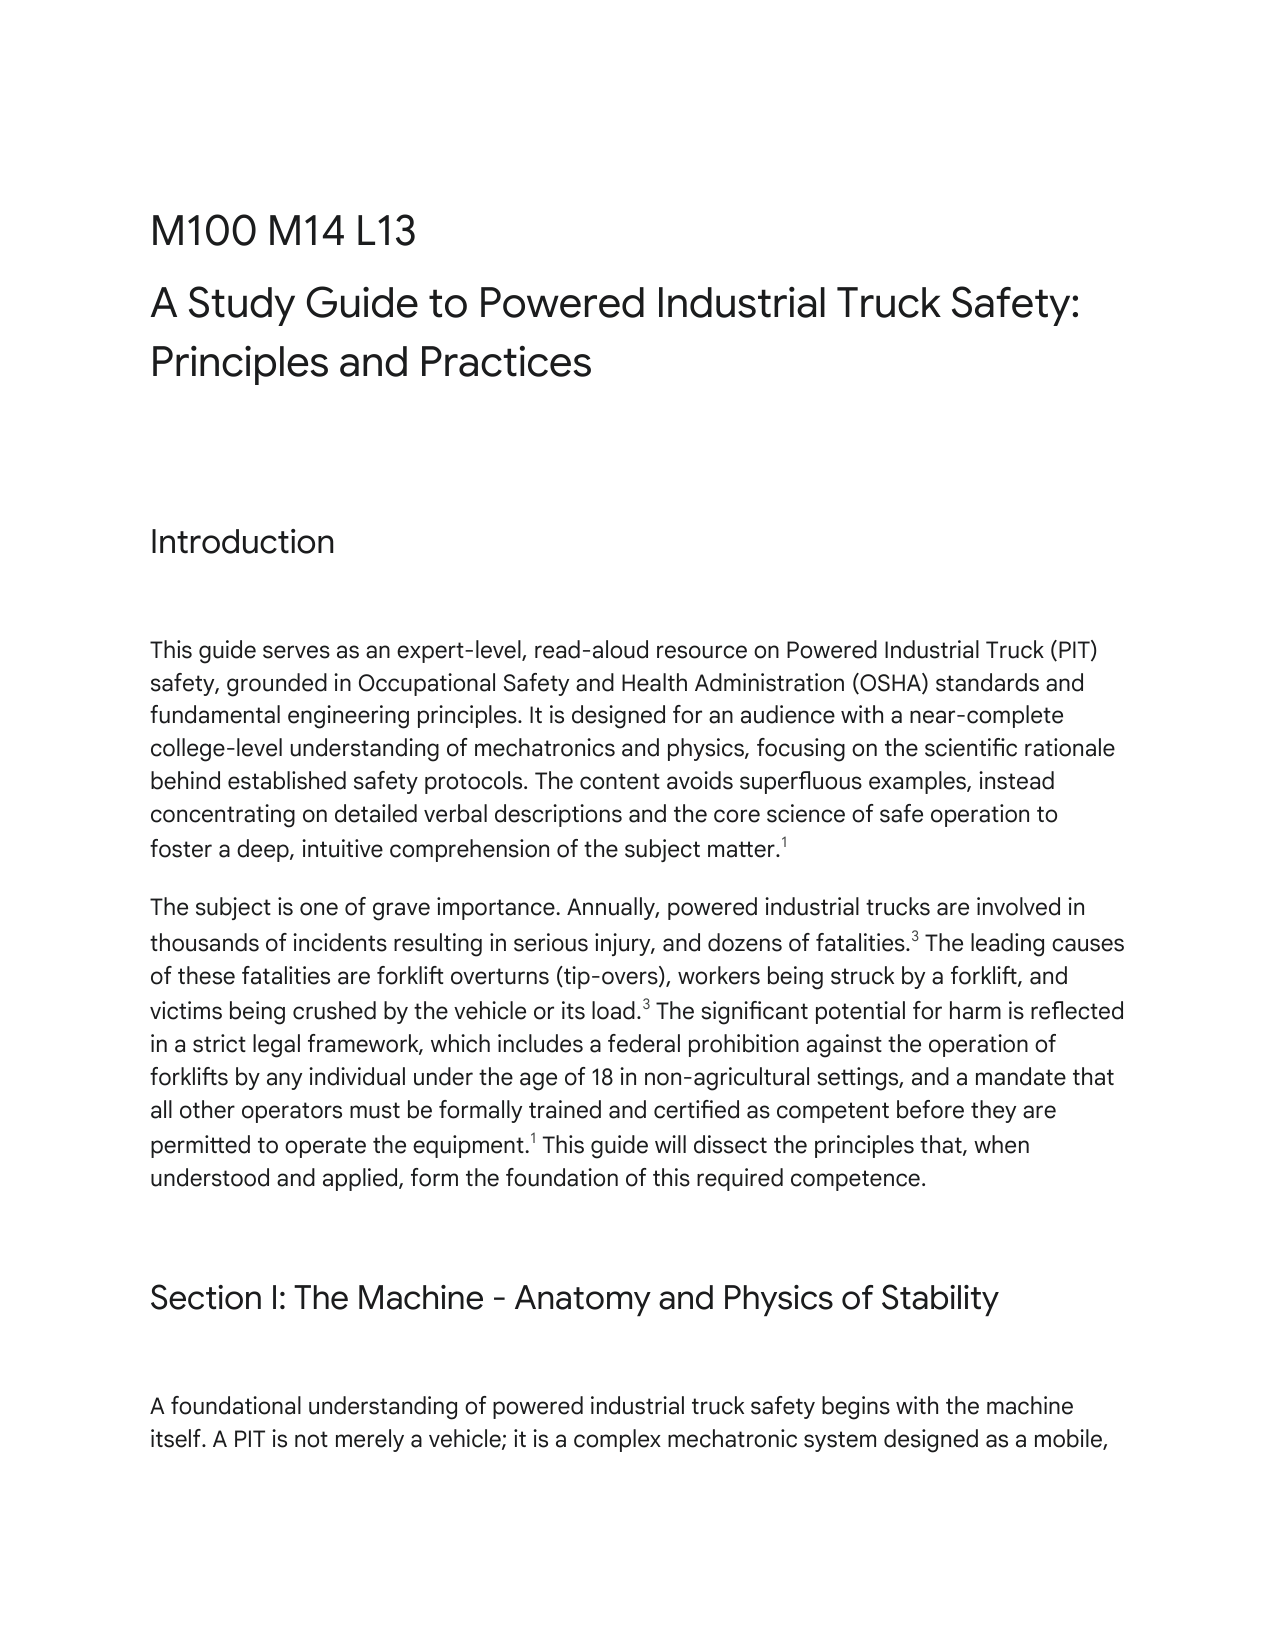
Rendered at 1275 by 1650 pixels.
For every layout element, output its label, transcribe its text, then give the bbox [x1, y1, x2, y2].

subtitle A Study Guide to Powered Industrial Truck Safety: Principles and Practices [150, 277, 1125, 389]
subtitle Introduction [150, 521, 1125, 563]
subtitle Section I: The Machine - Anatomy and Physics of Stability [150, 1277, 1125, 1319]
text This guide serves as an expert-level, read-aloud resource on Powered Industrial Truck (PIT) safety, grounded in Occupational Safety and Health Administration (OSHA) standards and fundamental engineering principles. It is designed for an audience with a near-complete college-level understanding of mechatronics and physics, focusing on the scientific rationale behind established safety protocols. The content avoids superfluous examples, instead concentrating on detailed verbal descriptions and the core science of safe operation to foster a deep, intuitive comprehension of the subject matter.1 [150, 636, 1125, 864]
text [150, 1392, 1125, 1454]
subtitle M100 M14 L13 [150, 205, 1125, 257]
text The subject is one of grave importance. Annually, powered industrial trucks are involved in thousands of incidents resulting in serious injury, and dozens of fatalities.3 The leading causes of these fatalities are forklift overturns (tip-overs), workers being struck by a forklift, and victims being crushed by the vehicle or its load.3 The significant potential for harm is reflected in a strict legal framework, which includes a federal prohibition against the operation of forklifts by any individual under the age of 18 in non-agricultural settings, and a mandate that all other operators must be formally trained and certified as competent before they are permitted to operate the equipment.1 This guide will dissect the principles that, when understood and applied, form the foundation of this required competence. [150, 894, 1125, 1193]
